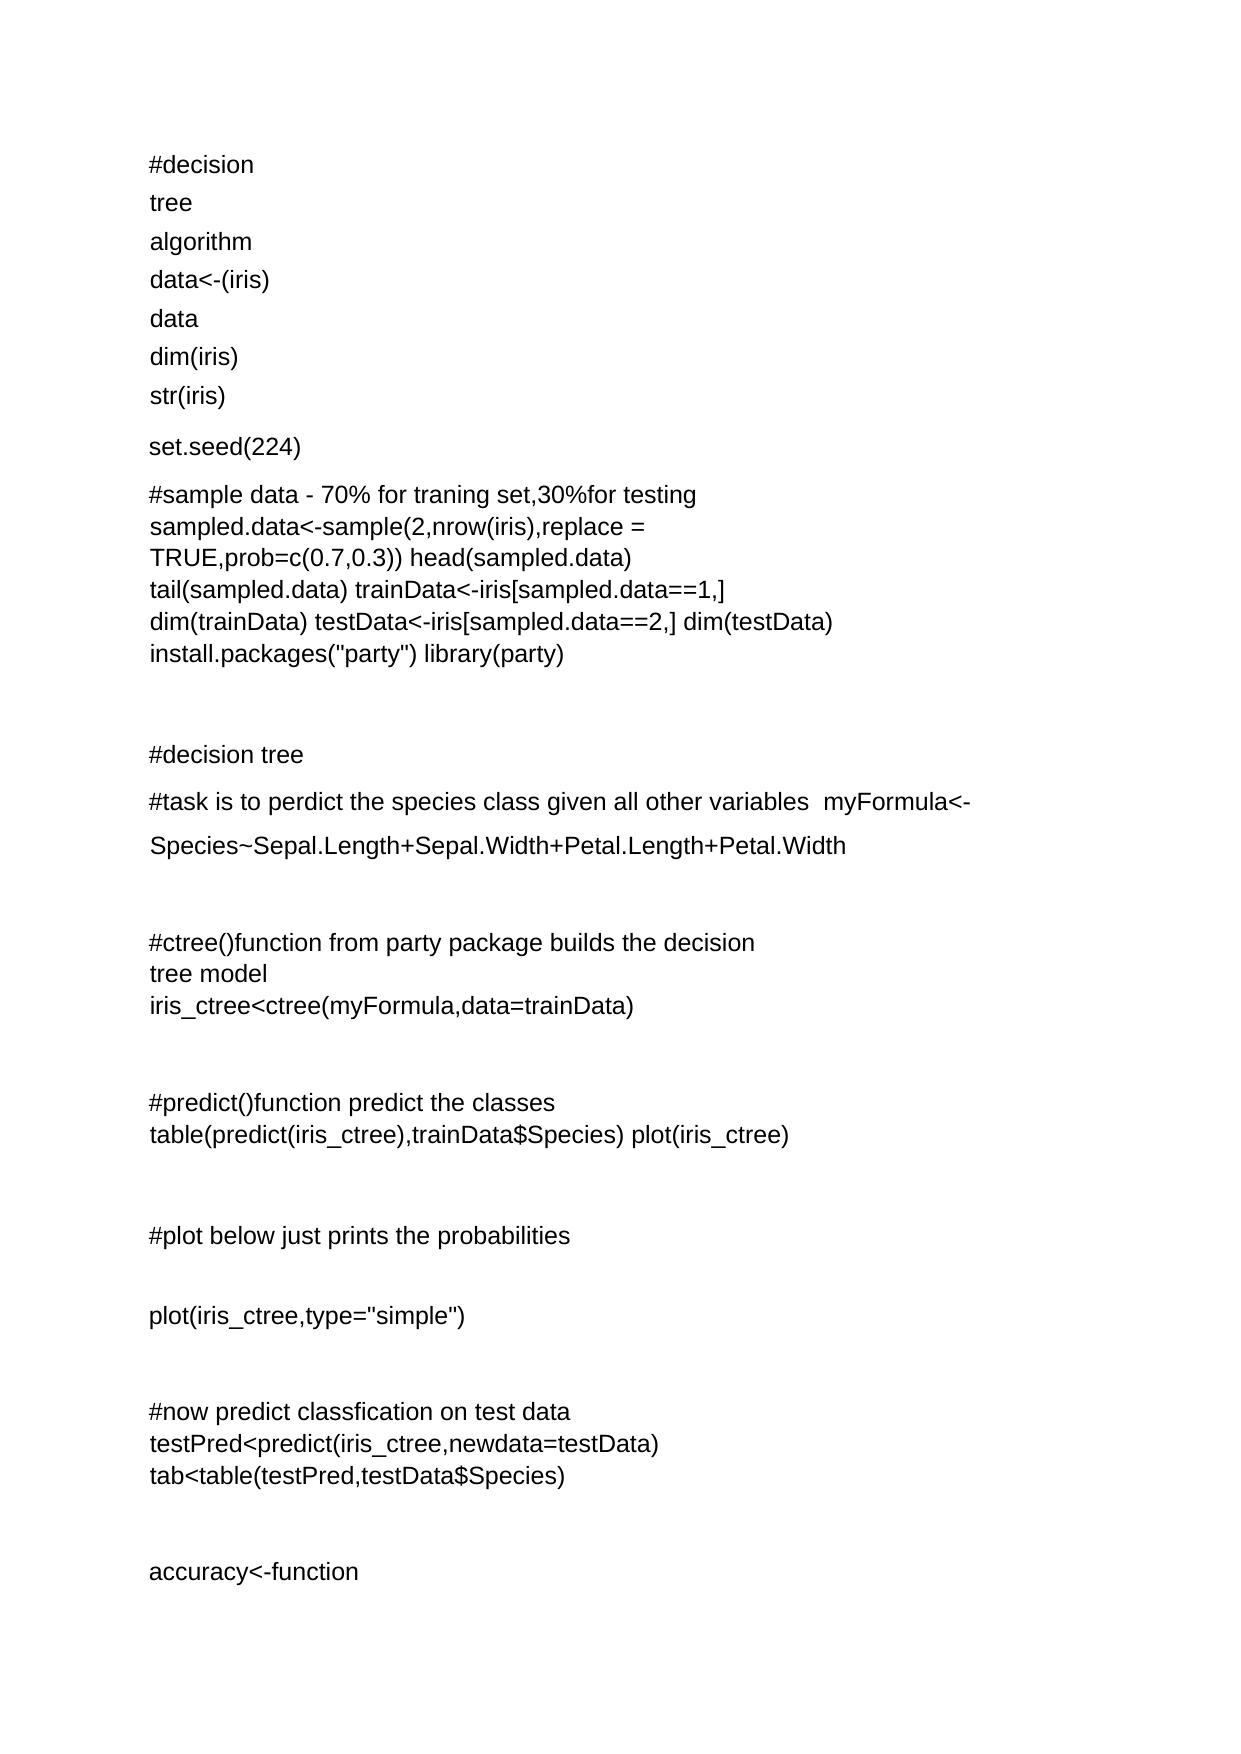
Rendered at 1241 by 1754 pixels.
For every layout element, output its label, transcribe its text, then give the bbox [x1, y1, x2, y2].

text #decision tree [148, 740, 1086, 769]
text #plot below just prints the probabilities [148, 1221, 1086, 1250]
text set.seed(224) [148, 432, 1086, 461]
text #predict()function predict the classes table(predict(iris_ctree),trainData$Species) plot(iris_ctree) [148, 1088, 791, 1149]
text #decision tree algorithm data<-(iris) data dim(iris) str(iris) [148, 150, 301, 409]
text #now predict classfication on test data testPred<predict(iris_ctree,newdata=testData) tab<table(testPred,testData$Species) [148, 1397, 983, 1490]
text #ctree()function from party package builds the decision tree model iris_ctree<ctree(myFormula,data=trainData) [148, 928, 757, 1020]
text accuracy<-function [148, 1557, 1086, 1586]
text #sample data - 70% for traning set,30%for testing sampled.data<-sample(2,nrow(iris),replace = TRUE,prob=c(0.7,0.3)) head(sampled.data) tail(sampled.data) trainData<-iris[sampled.data==1,] dim(trainData) testData<-iris[sampled.data==2,] dim(testData) install.packages("party") library(party) [148, 479, 834, 668]
text plot(iris_ctree,type="simple") [148, 1301, 1086, 1329]
text #task is to perdict the species class given all other variables myFormula<-Species~Sepal.Length+Sepal.Width+Petal.Length+Petal.Width [148, 787, 995, 859]
